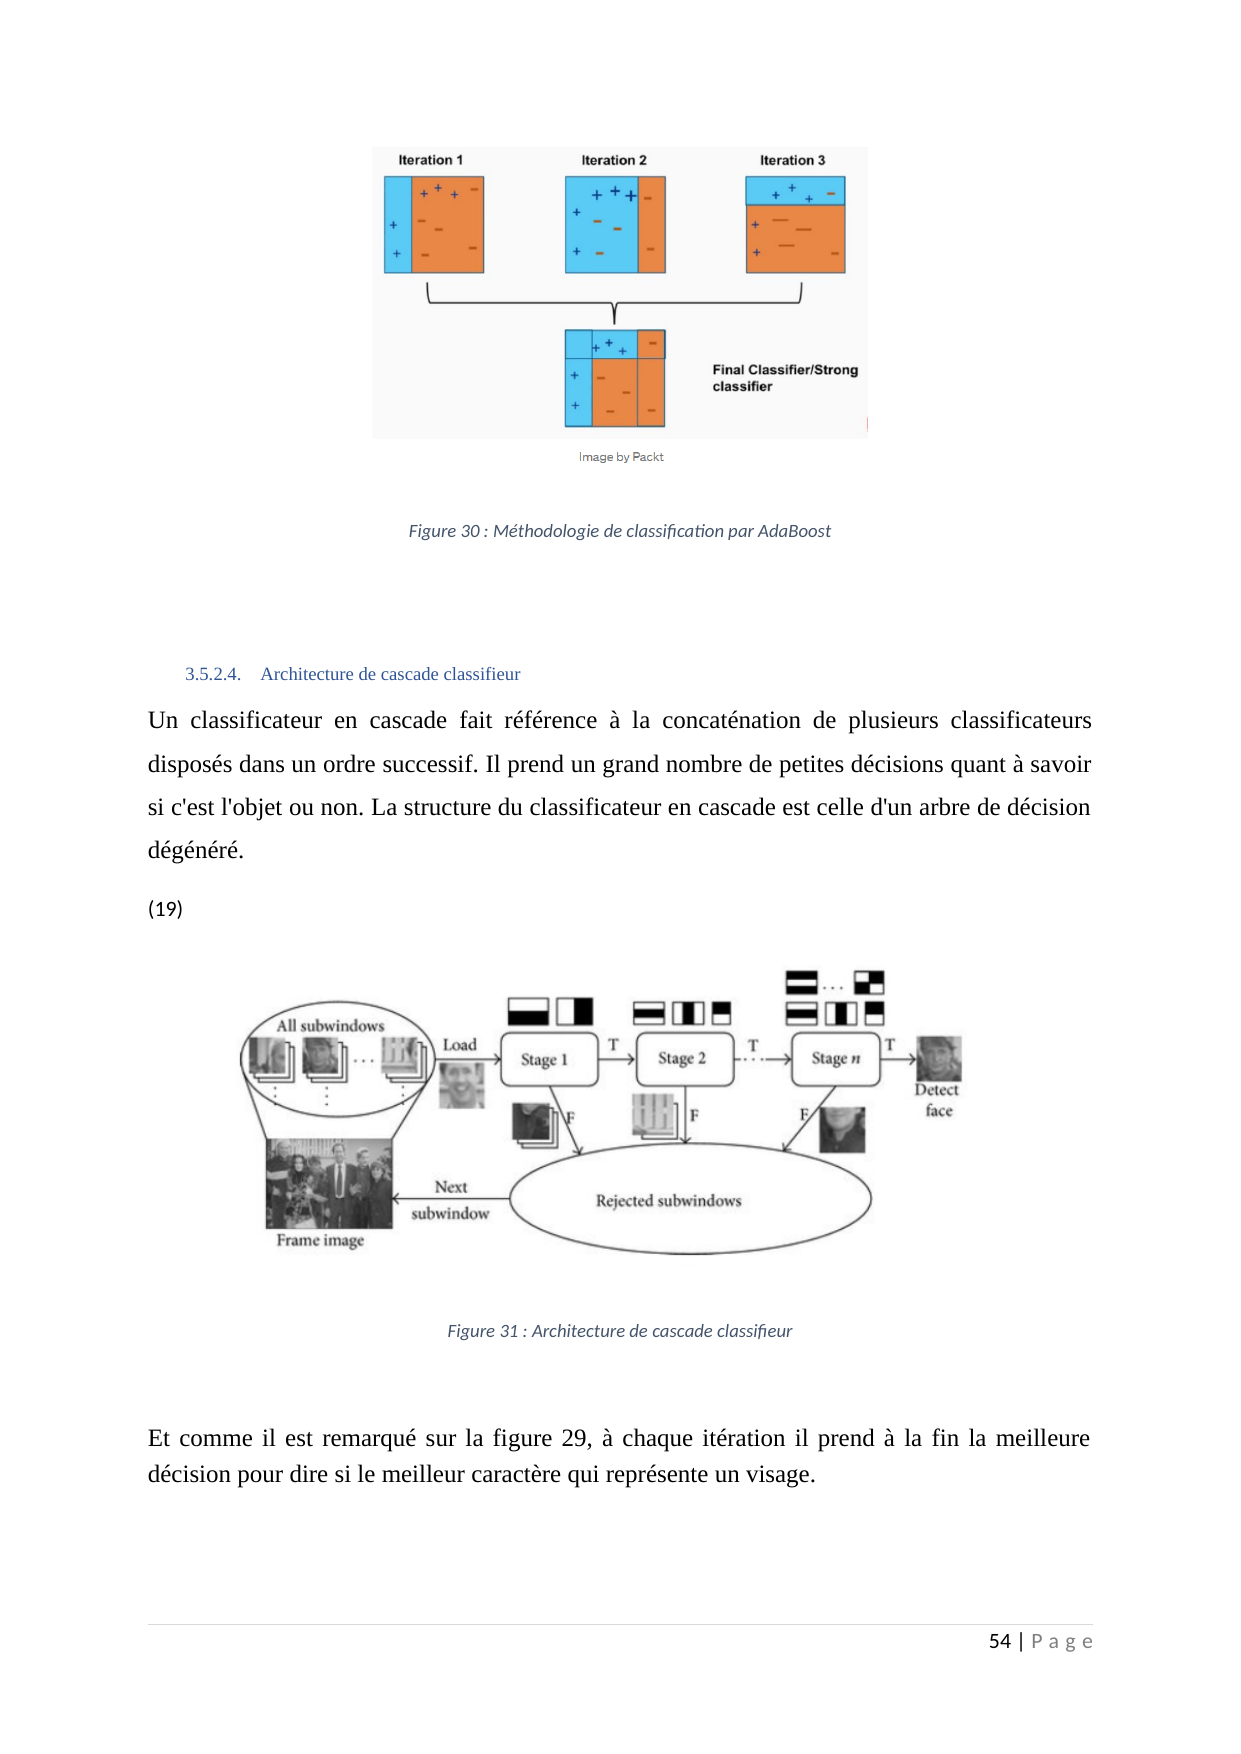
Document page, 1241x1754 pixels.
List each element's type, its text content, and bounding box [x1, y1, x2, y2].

picture [372, 147, 868, 489]
picture [235, 951, 1005, 1290]
subtitle Architecture de cascade classifieur [185, 662, 1093, 684]
text Un classificateur en cascade fait référence à la concaténation de plusieurs classificateurs disposés dans un ordre successif. Il prend un grand nombre de petites décisions quant à savoir si c'est l'objet ou non. La structure du classificateur en cascade est celle d'un arbre de décision dégénéré. [148, 706, 1093, 864]
text Et comme il est remarqué sur la figure 29, à chaque itération il prend à la fin la meilleure décision pour dire si le meilleur caractère qui représente un visage. [148, 1423, 1093, 1487]
